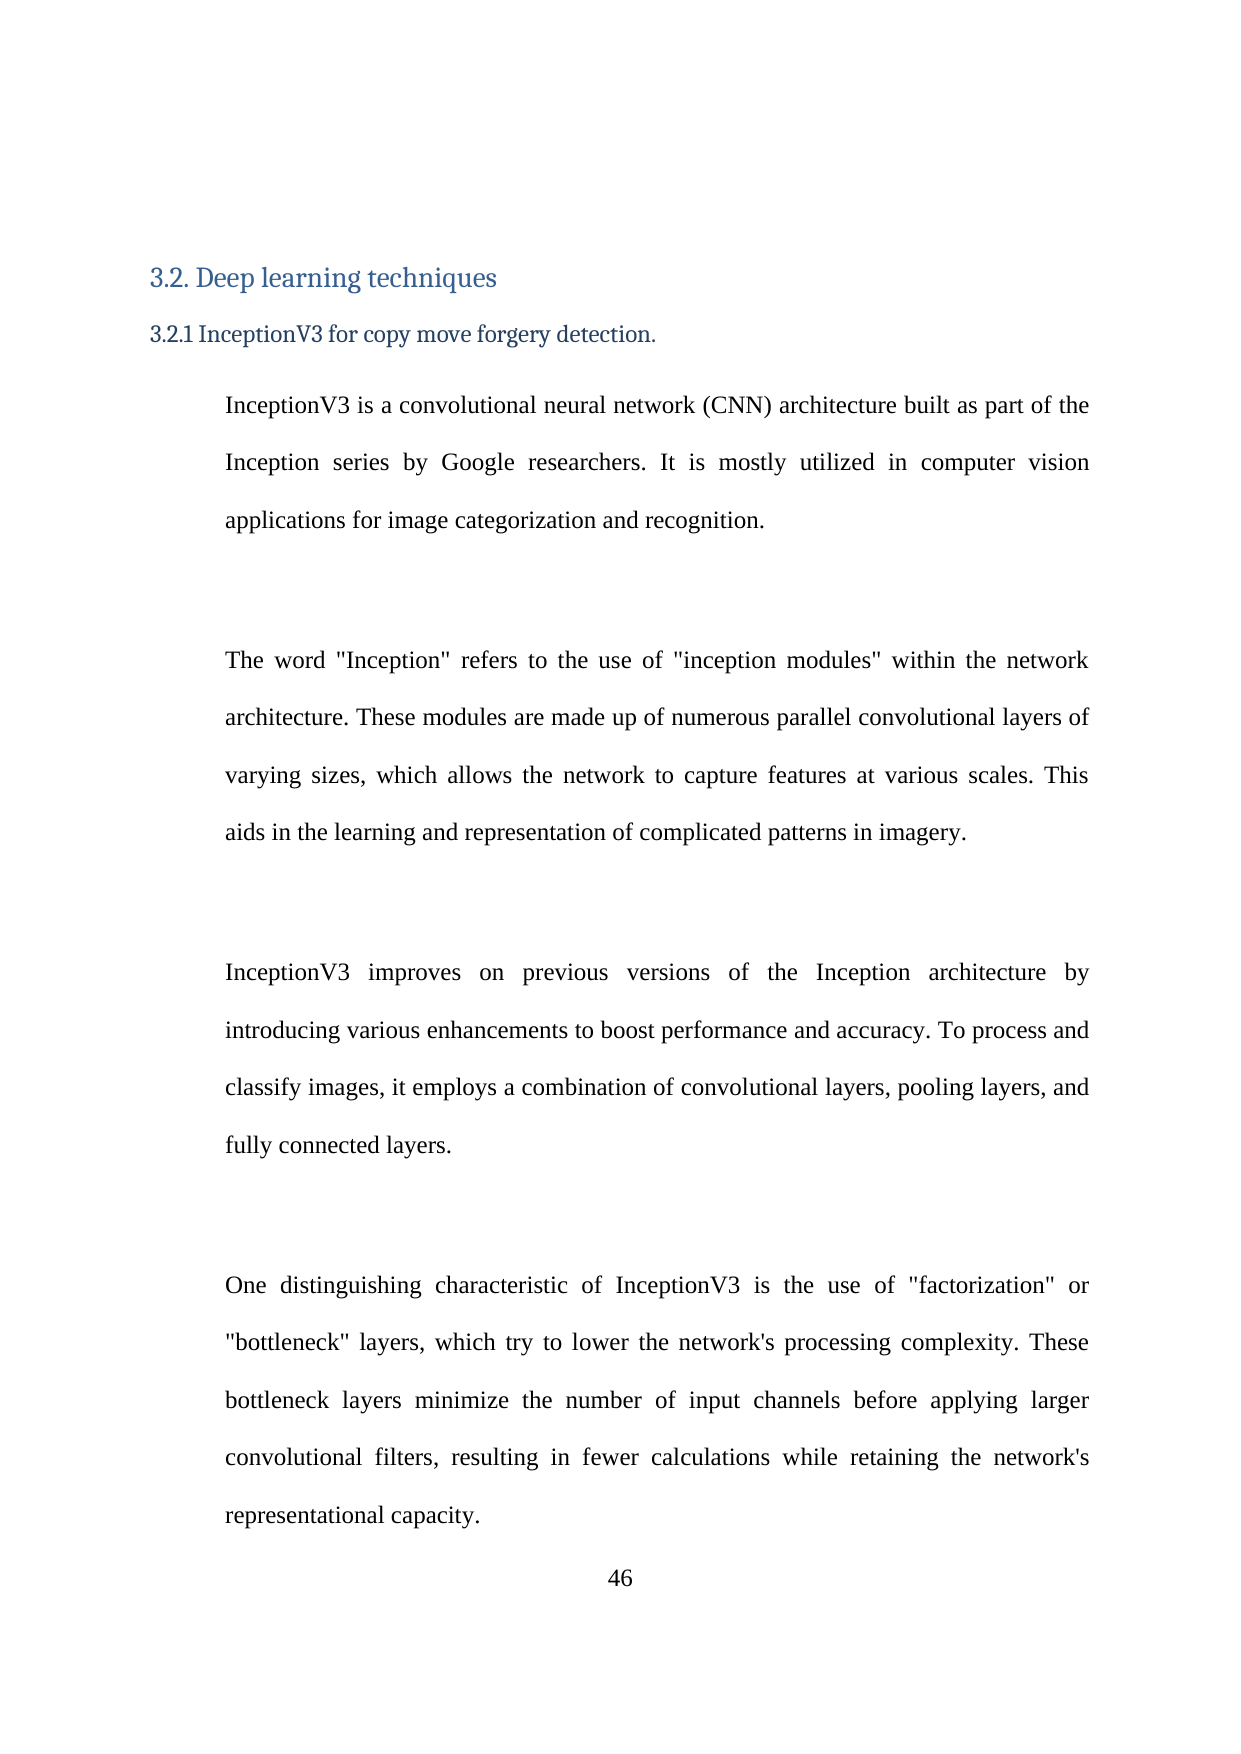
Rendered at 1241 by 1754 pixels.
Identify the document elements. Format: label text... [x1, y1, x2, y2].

text One distinguishing characteristic of InceptionV3 is the use of "factorization" or "bottleneck" layers, which try to lower the network's processing complexity. These bottleneck layers minimize the number of input channels before applying larger convolutional filters, resulting in fewer calculations while retaining the network's representational capacity. [225, 1270, 1090, 1528]
subtitle 3.2.1 InceptionV3 for copy move forgery detection. [150, 320, 1090, 348]
subtitle 3.2. Deep learning techniques [150, 261, 1090, 295]
text InceptionV3 is a convolutional neural network (CNN) architecture built as part of the Inception series by Google researchers. It is mostly utilized in computer vision applications for image categorization and recognition. [225, 390, 1090, 533]
text The word "Inception" refers to the use of "inception modules" within the network architecture. These modules are made up of numerous parallel convolutional layers of varying sizes, which allows the network to capture features at various scales. This aids in the learning and representation of complicated patterns in imagery. [225, 645, 1090, 846]
text InceptionV3 improves on previous versions of the Inception architecture by introducing various enhancements to boost performance and accuracy. To process and classify images, it employs a combination of convolutional layers, pooling layers, and fully connected layers. [225, 957, 1090, 1158]
